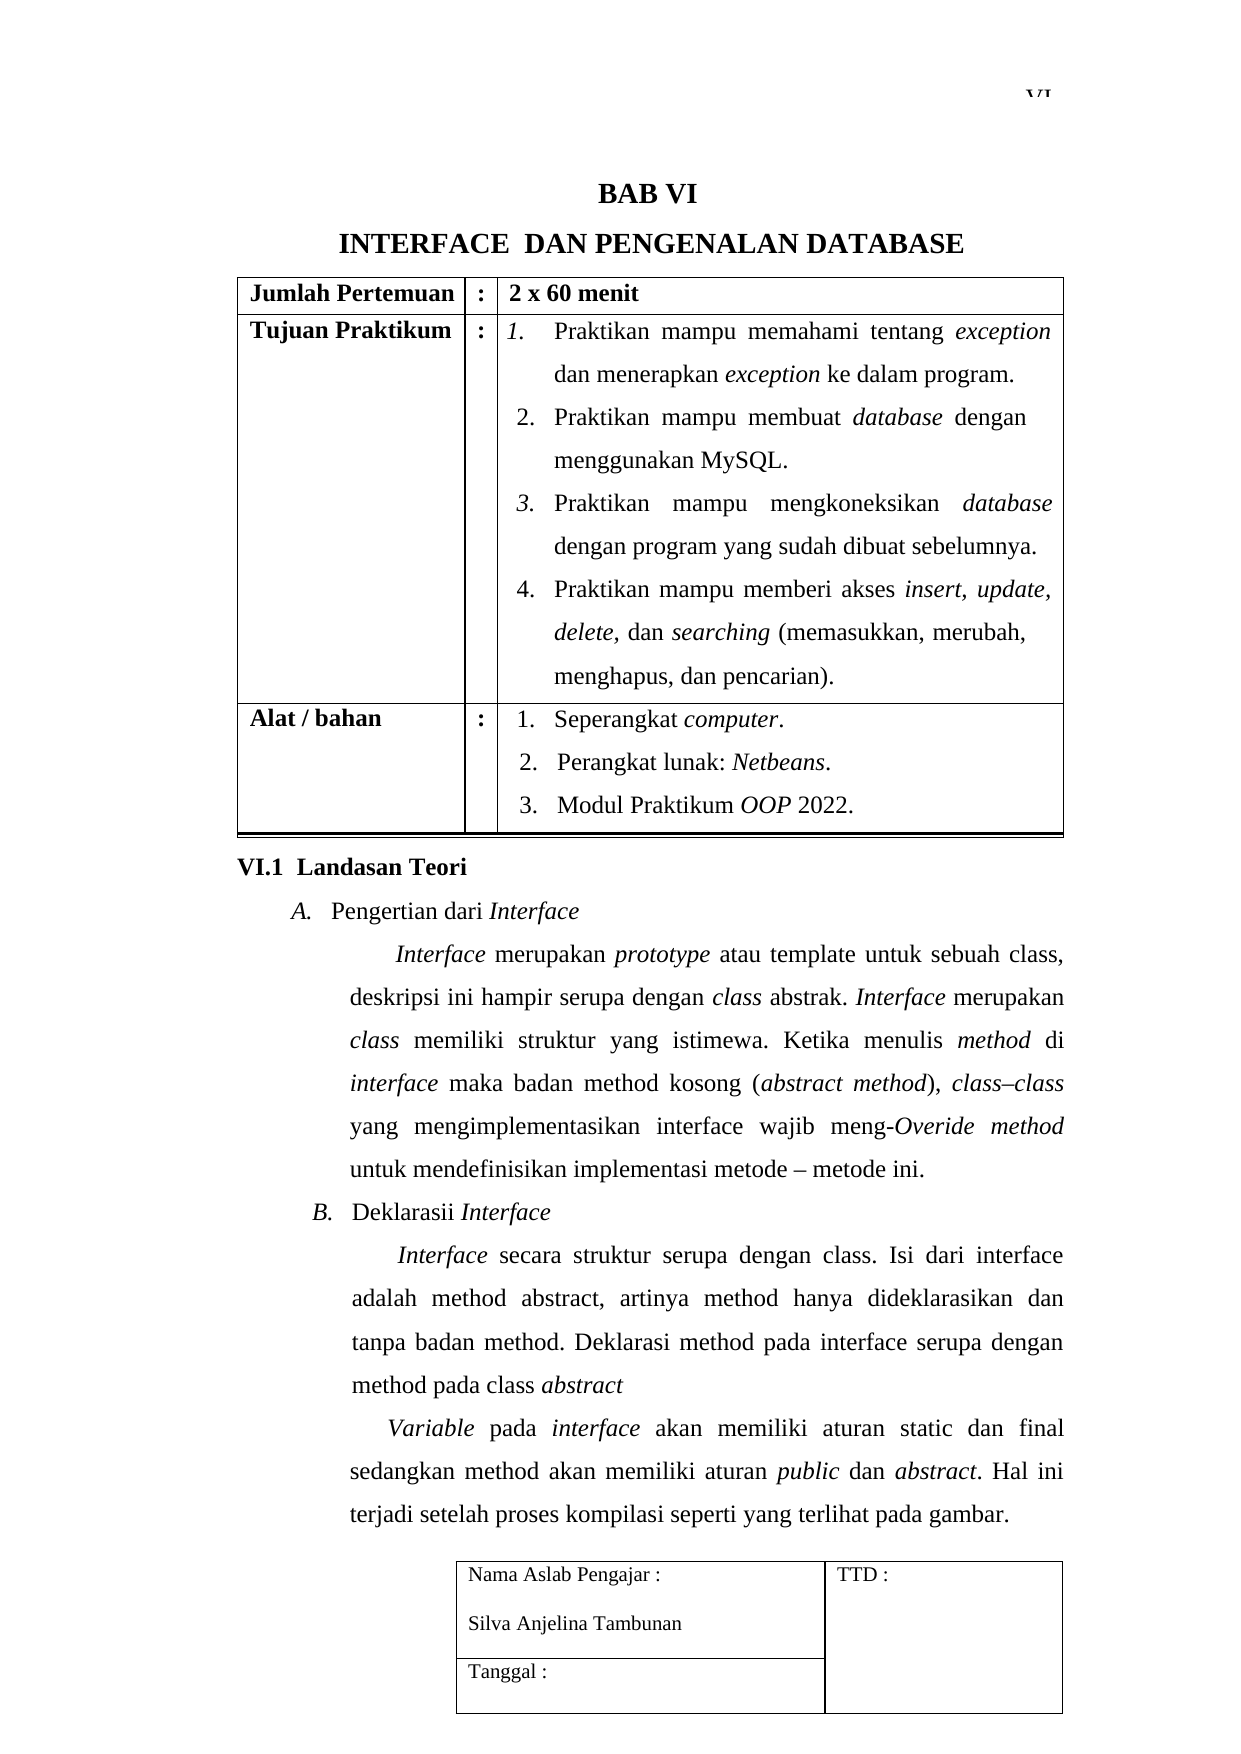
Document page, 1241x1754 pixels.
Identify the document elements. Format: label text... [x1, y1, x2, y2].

text Interface merupakan prototype atau template untuk sebuah class, deskripsi ini hampir serupa dengan class abstrak. Interface merupakan class memiliki struktur yang istimewa. Ketika menulis method di interface maka badan method kosong (abstract method), class–class yang mengimplementasikan interface wajib meng-Overide method untuk mendefinisikan implementasi metode – metode ini. [349, 939, 1064, 1183]
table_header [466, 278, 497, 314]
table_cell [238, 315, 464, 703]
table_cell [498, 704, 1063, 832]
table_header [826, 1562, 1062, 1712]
subtitle Interface secara struktur serupa dengan class. Isi dari interface adalah method abstract, artinya method hanya dideklarasikan dan tanpa badan method. Deklarasi method pada interface serupa dengan method pada class abstract [352, 1240, 1064, 1398]
text INTERFACE DAN PENGENALAN DATABASE [252, 227, 1051, 260]
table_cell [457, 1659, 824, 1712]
subtitle Landasan Teori [237, 852, 1088, 881]
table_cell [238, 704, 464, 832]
list Pengertian dari Interface [291, 896, 1088, 924]
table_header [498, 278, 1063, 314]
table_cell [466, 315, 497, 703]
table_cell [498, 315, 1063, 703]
subtitle Variable pada interface akan memiliki aturan static dan final sedangkan method akan memiliki aturan public dan abstract. Hal ini terjadi setelah proses kompilasi seperti yang terlihat pada gambar. [349, 1413, 1064, 1528]
text BAB VI [246, 176, 1049, 209]
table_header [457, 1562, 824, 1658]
list Deklarasii Interface [312, 1197, 1088, 1226]
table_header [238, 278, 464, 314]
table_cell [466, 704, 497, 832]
